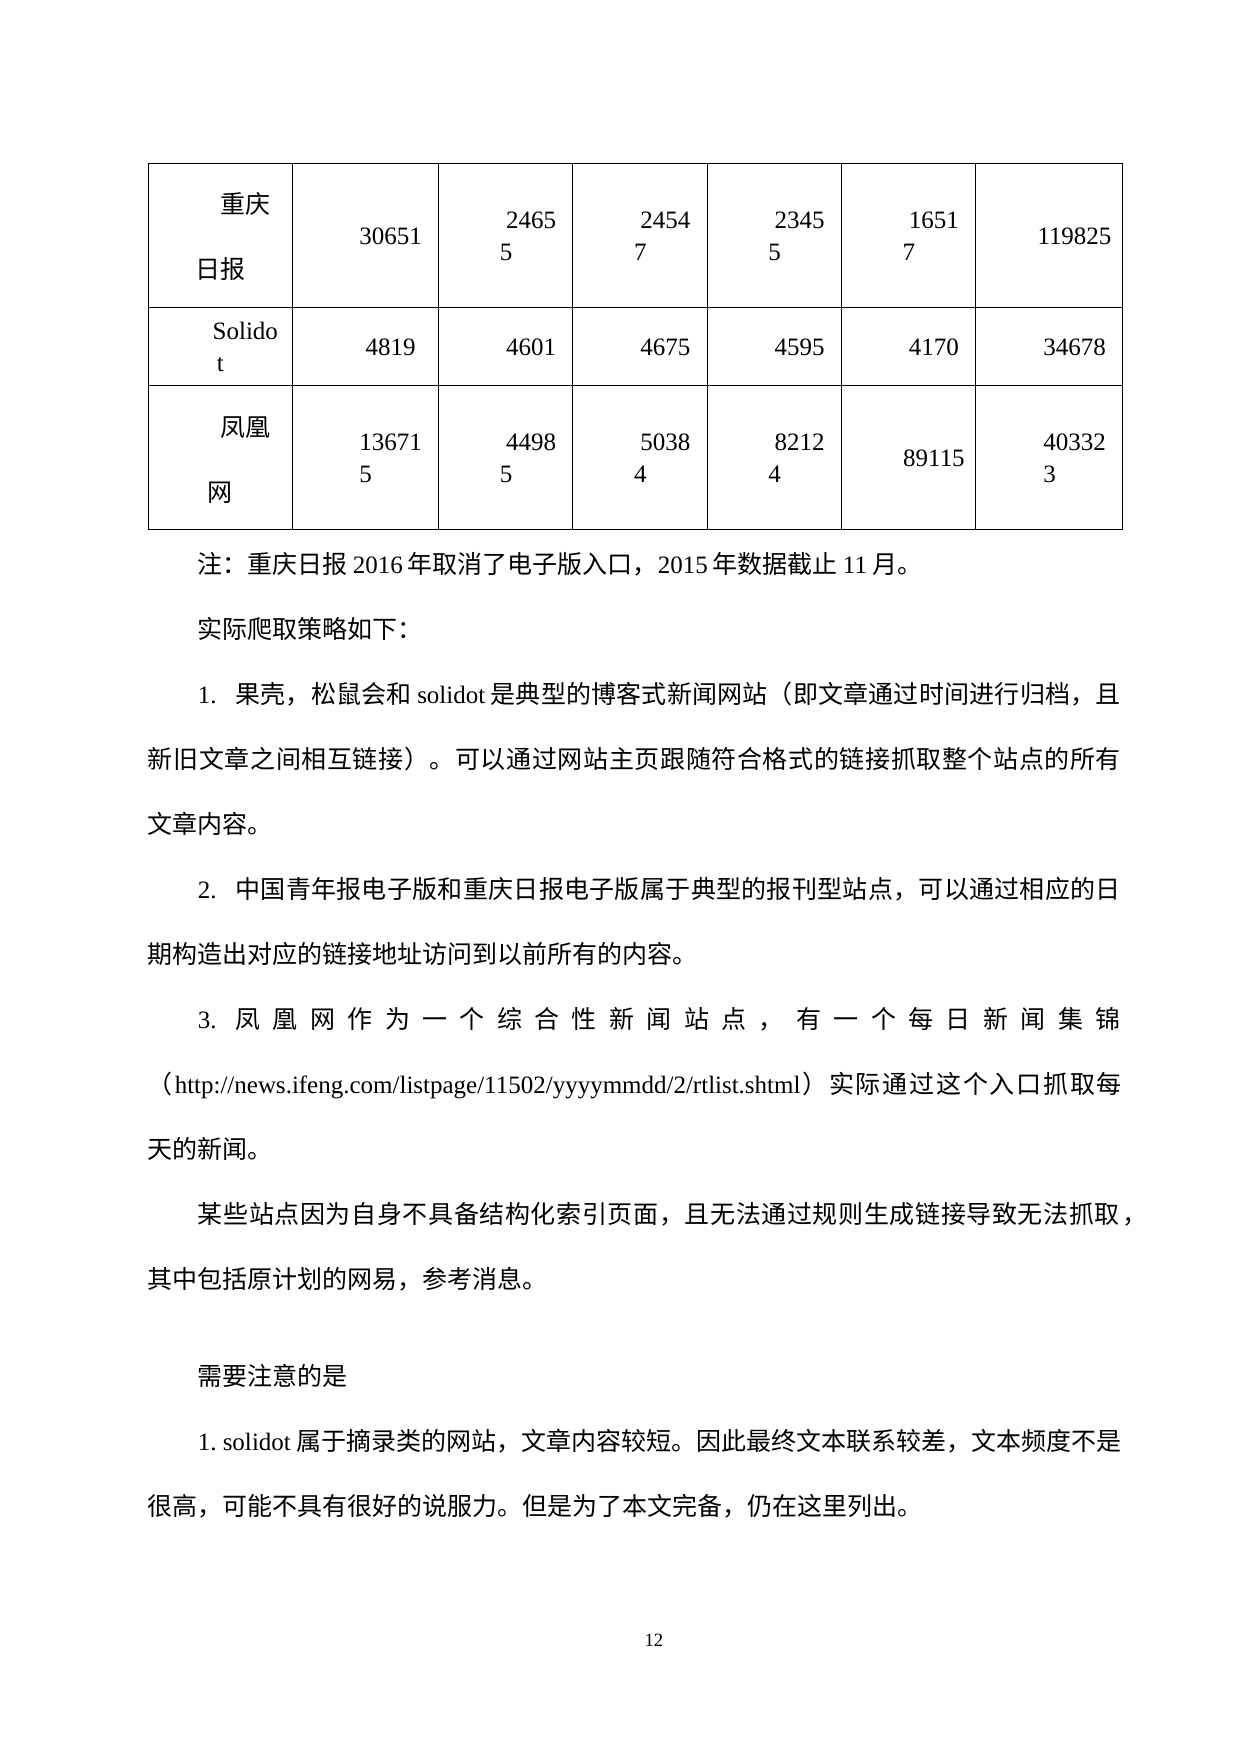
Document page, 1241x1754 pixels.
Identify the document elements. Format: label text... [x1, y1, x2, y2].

text 注：重庆日报2016年取消了电子版入口，2015年数据截止11月。 [148, 530, 1122, 595]
table_cell 4601 [439, 308, 572, 385]
table_cell Solidot [149, 308, 292, 385]
table_cell 24547 [573, 164, 707, 307]
text 3. 凤凰网作为一个综合性新闻站点，有一个每日新闻集锦（http://news.ifeng.com/listpage/11502/yyyymmdd/2/rtlist.shtml）实际通过这个入口抓取每天的新闻。 [148, 985, 1122, 1180]
table_cell 119825 [976, 164, 1122, 307]
table_cell 重庆日报 [149, 164, 292, 307]
table_cell 34678 [976, 308, 1122, 385]
table_cell 82124 [708, 386, 841, 529]
text 实际爬取策略如下： [148, 595, 1122, 660]
table_cell 89115 [842, 386, 975, 529]
text 需要注意的是 [148, 1342, 1122, 1407]
text 1. solidot属于摘录类的网站，文章内容较短。因此最终文本联系较差，文本频度不是很高，可能不具有很好的说服力。但是为了本文完备，仍在这里列出。 [148, 1407, 1122, 1537]
table_cell 23455 [708, 164, 841, 307]
table_cell 4675 [573, 308, 707, 385]
table_cell 44985 [439, 386, 572, 529]
table_cell 4170 [842, 308, 975, 385]
text 某些站点因为自身不具备结构化索引页面，且无法通过规则生成链接导致无法抓取，其中包括原计划的网易，参考消息。 [148, 1180, 1122, 1310]
table_cell 16517 [842, 164, 975, 307]
text 1. 果壳，松鼠会和solidot是典型的博客式新闻网站（即文章通过时间进行归档，且新旧文章之间相互链接）。可以通过网站主页跟随符合格式的链接抓取整个站点的所有文章内容。 [148, 660, 1122, 855]
table_cell 4819 [293, 308, 438, 385]
table_cell 24655 [439, 164, 572, 307]
table_cell 4595 [708, 308, 841, 385]
table_cell 50384 [573, 386, 707, 529]
table_cell 136715 [293, 386, 438, 529]
table_cell 403323 [976, 386, 1122, 529]
table_cell 30651 [293, 164, 438, 307]
table_cell 凤凰网 [149, 386, 292, 529]
text 2. 中国青年报电子版和重庆日报电子版属于典型的报刊型站点，可以通过相应的日期构造出对应的链接地址访问到以前所有的内容。 [148, 855, 1122, 985]
